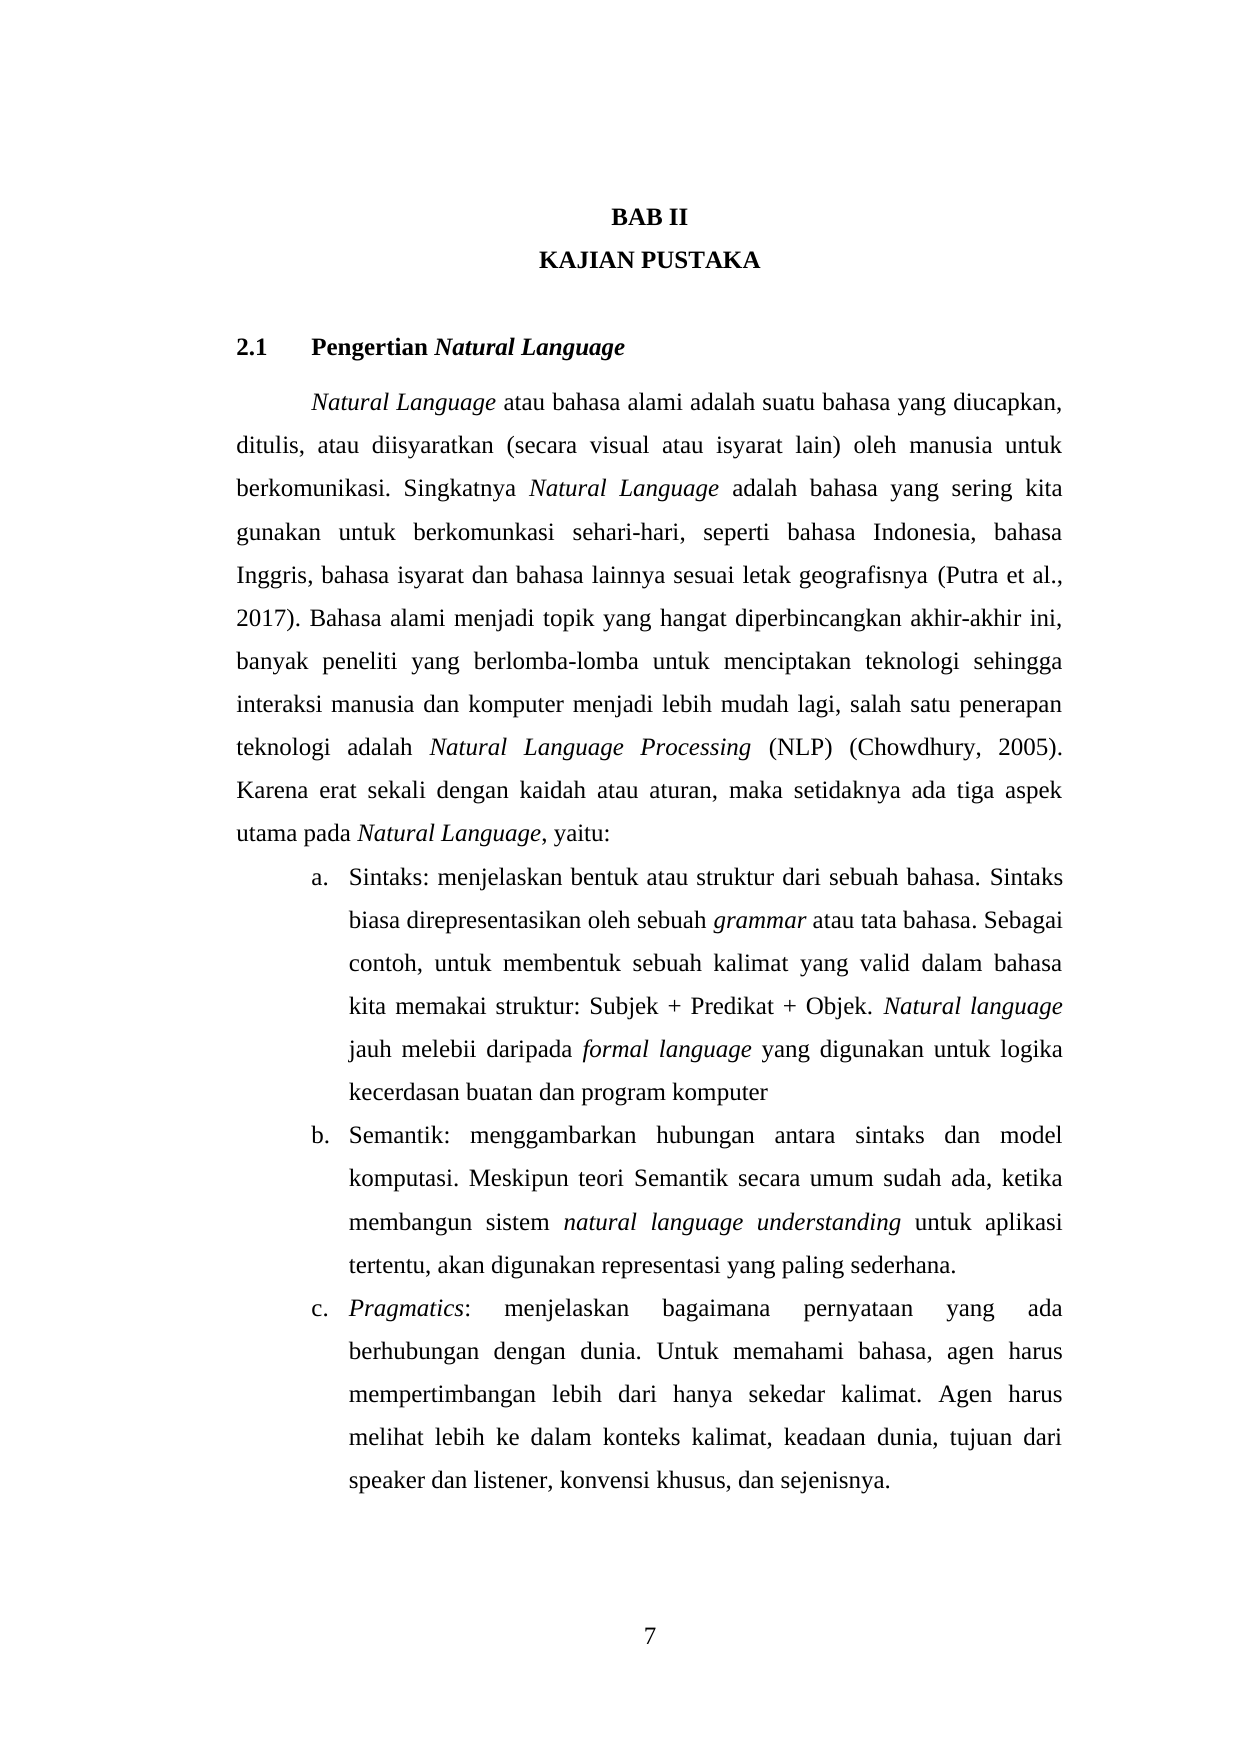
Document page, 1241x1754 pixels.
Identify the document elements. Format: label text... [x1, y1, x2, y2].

subtitle BAB II KAJIAN PUSTAKA [236, 202, 1063, 274]
list Sintaks: menjelaskan bentuk atau struktur dari sebuah bahasa. Sintaks biasa direpresentasikan oleh sebuah grammar atau tata bahasa. Sebagai contoh, untuk membentuk sebuah kalimat yang valid dalam bahasa kita memakai struktur: Subjek + Predikat + Objek. Natural language jauh melebii daripada formal language yang digunakan untuk logika kecerdasan buatan dan program komputer [311, 862, 1063, 1106]
subtitle Pengertian Natural Language [236, 332, 1063, 360]
list Semantik: menggambarkan hubungan antara sintaks dan model komputasi. Meskipun teori Semantik secara umum sudah ada, ketika membangun sistem natural language understanding untuk aplikasi tertentu, akan digunakan representasi yang paling sederhana. [311, 1120, 1063, 1278]
text Natural Language atau bahasa alami adalah suatu bahasa yang diucapkan, ditulis, atau diisyaratkan (secara visual atau isyarat lain) oleh manusia untuk berkomunikasi. Singkatnya Natural Language adalah bahasa yang sering kita gunakan untuk berkomunkasi sehari-hari, seperti bahasa Indonesia, bahasa Inggris, bahasa isyarat dan bahasa lainnya sesuai letak geografisnya (Putra et al., 2017). Bahasa alami menjadi topik yang hangat diperbincangkan akhir-akhir ini, banyak peneliti yang berlomba-lomba untuk menciptakan teknologi sehingga interaksi manusia dan komputer menjadi lebih mudah lagi, salah satu penerapan teknologi adalah Natural Language Processing (NLP) (Chowdhury, 2005). Karena erat sekali dengan kaidah atau aturan, maka setidaknya ada tiga aspek utama pada Natural Language, yaitu: [236, 387, 1063, 847]
list Pragmatics: menjelaskan bagaimana pernyataan yang ada berhubungan dengan dunia. Untuk memahami bahasa, agen harus mempertimbangan lebih dari hanya sekedar kalimat. Agen harus melihat lebih ke dalam konteks kalimat, keadaan dunia, tujuan dari speaker dan listener, konvensi khusus, dan sejenisnya. [311, 1293, 1063, 1494]
